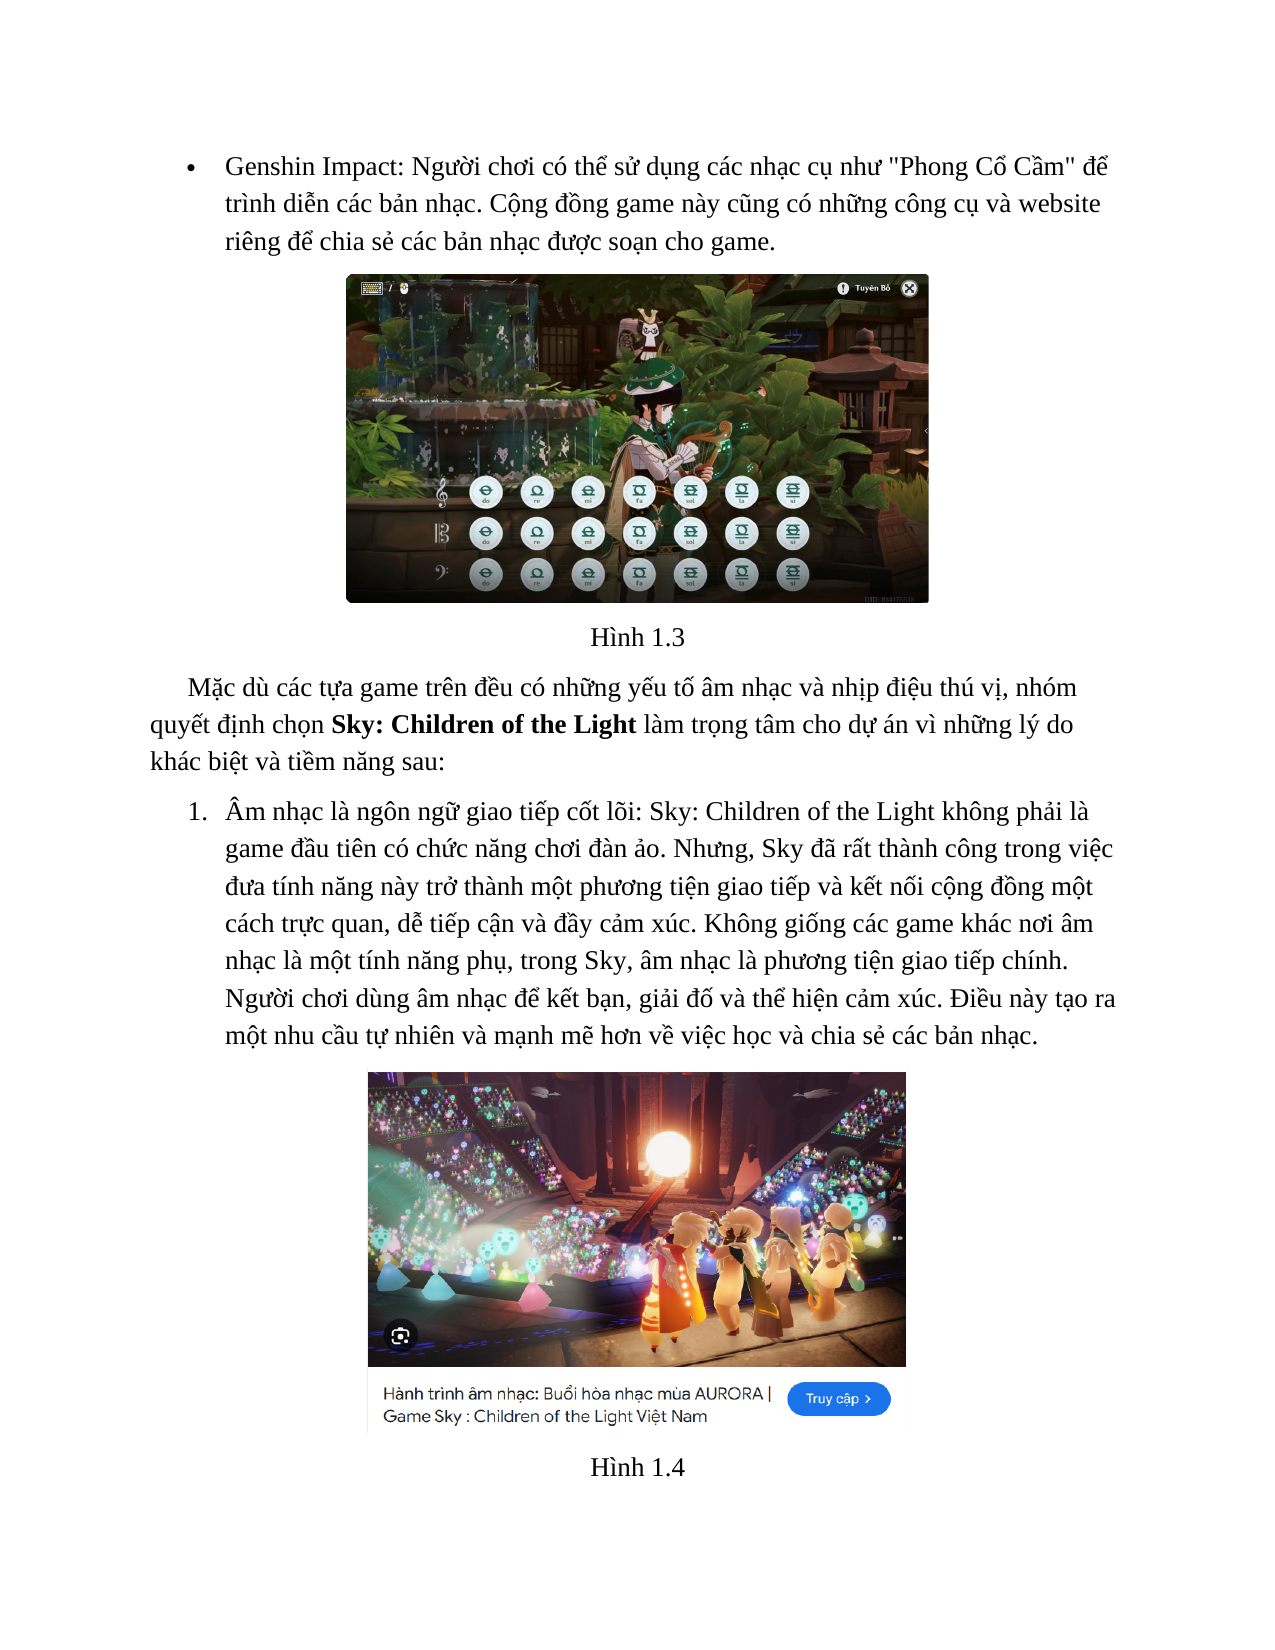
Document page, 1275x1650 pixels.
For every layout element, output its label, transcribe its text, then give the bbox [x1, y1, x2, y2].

list Genshin Impact: Người chơi có thể sử dụng các nhạc cụ như "Phong Cổ Cầm" để trình diễn các bản nhạc. Cộng đồng game này cũng có những công cụ và website riêng để chia sẻ các bản nhạc được soạn cho game. [187, 150, 1125, 256]
list Âm nhạc là ngôn ngữ giao tiếp cốt lõi: Sky: Children of the Light không phải là game đầu tiên có chức năng chơi đàn ảo. Nhưng, Sky đã rất thành công trong việc đưa tính năng này trở thành một phương tiện giao tiếp và kết nối cộng đồng một cách trực quan, dễ tiếp cận và đầy cảm xúc. Không giống các game khác nơi âm nhạc là một tính năng phụ, trong Sky, âm nhạc là phương tiện giao tiếp chính. Người chơi dùng âm nhạc để kết bạn, giải đố và thể hiện cảm xúc. Điều này tạo ra một nhu cầu tự nhiên và mạnh mẽ hơn về việc học và chia sẻ các bản nhạc. [187, 795, 1125, 1050]
text Hình 1.3 [150, 621, 1125, 652]
picture [367, 1068, 908, 1433]
text Hình 1.4 [150, 1451, 1125, 1482]
picture [346, 274, 929, 603]
text Mặc dù các tựa game trên đều có những yếu tố âm nhạc và nhịp điệu thú vị, nhóm quyết định chọn Sky: Children of the Light làm trọng tâm cho dự án vì những lý do khác biệt và tiềm năng sau: [150, 671, 1125, 777]
